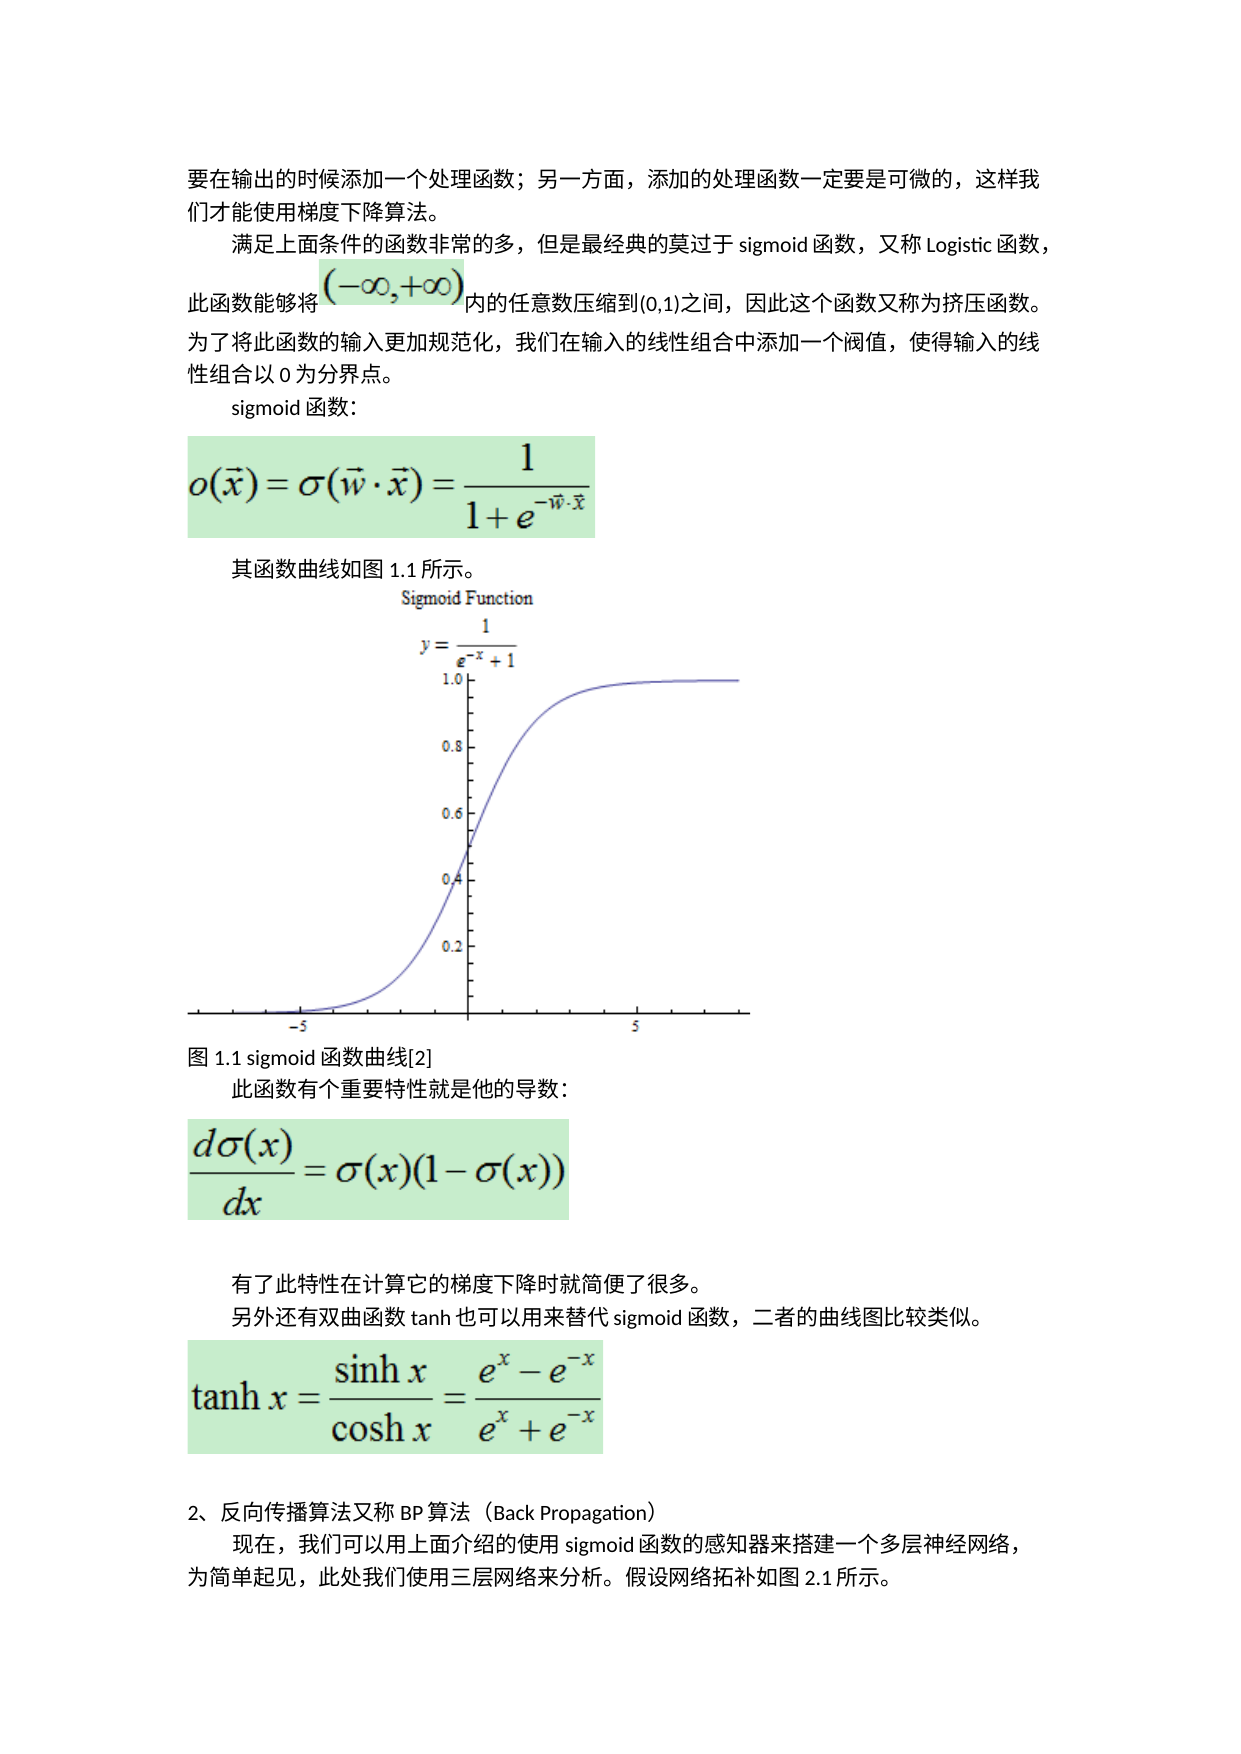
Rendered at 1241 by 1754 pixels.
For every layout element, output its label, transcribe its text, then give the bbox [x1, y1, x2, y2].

picture [187, 1340, 604, 1454]
picture [187, 586, 750, 1038]
text sigmoid函数： [187, 389, 1053, 422]
picture [187, 436, 596, 538]
text 此函数有个重要特性就是他的导数： [187, 1072, 1053, 1104]
text 图1.1 sigmoid函数曲线[2] [187, 1039, 1053, 1072]
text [187, 162, 1053, 227]
text 现在，我们可以用上面介绍的使用sigmoid函数的感知器来搭建一个多层神经网络，为简单起见，此处我们使用三层网络来分析。假设网络拓补如图2.1所示。 [187, 1527, 1053, 1592]
text 另外还有双曲函数tanh也可以用来替代sigmoid函数，二者的曲线图比较类似。 [187, 1299, 1053, 1332]
picture [318, 259, 464, 305]
text 2、反向传播算法又称BP算法（Back Propagation） [187, 1494, 1053, 1527]
text 满足上面条件的函数非常的多，但是最经典的莫过于sigmoid函数，又称Logistic函数，此函数能够将内的任意数压缩到(0,1)之间，因此这个函数又称为挤压函数。为了将此函数的输入更加规范化，我们在输入的线性组合中添加一个阀值，使得输入的线性组合以0为分界点。 [187, 227, 1053, 389]
text 其函数曲线如图1.1所示。 [187, 552, 1053, 584]
picture [187, 1119, 569, 1220]
text 有了此特性在计算它的梯度下降时就简便了很多。 [187, 1267, 1053, 1299]
